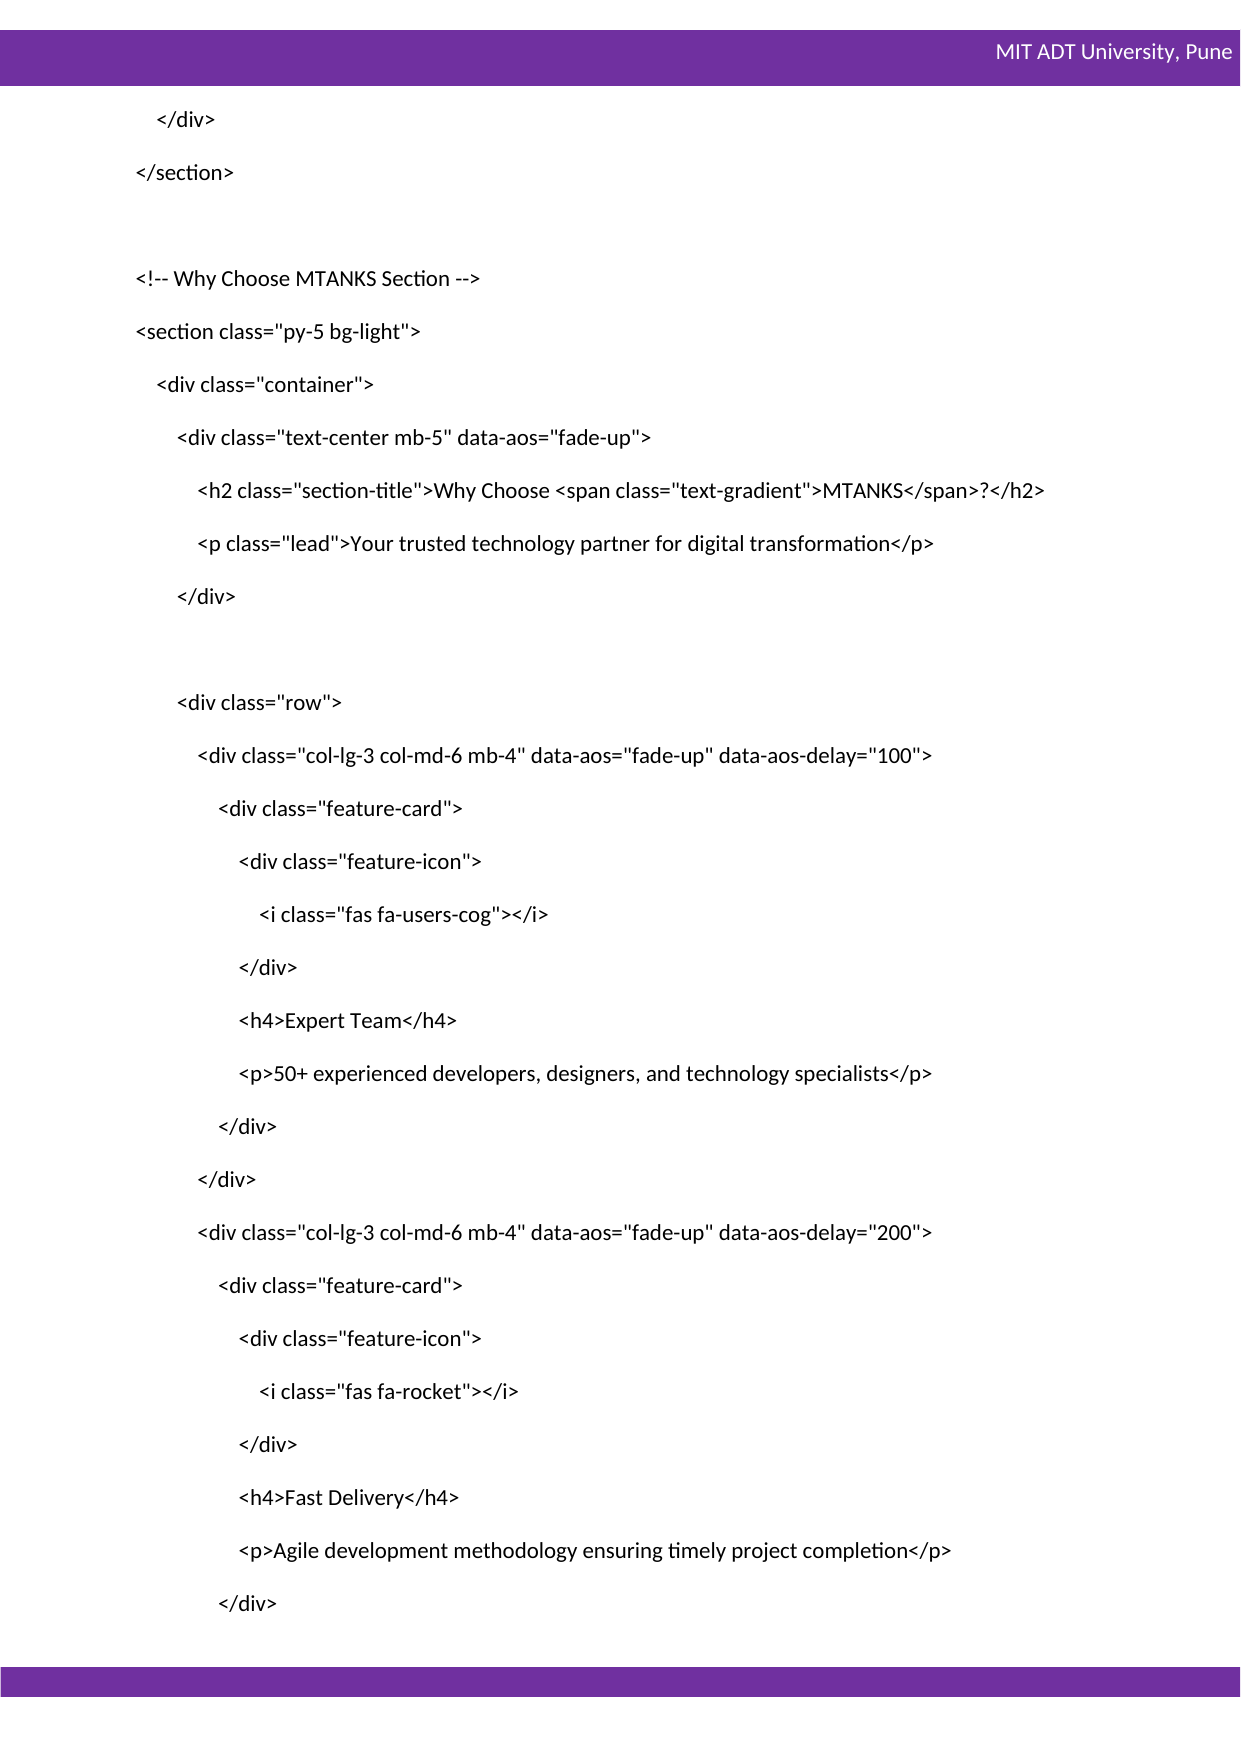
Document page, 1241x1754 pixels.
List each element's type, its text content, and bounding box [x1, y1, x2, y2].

text <i class="fas fa-rocket"></i> [120, 1377, 1195, 1406]
text <div class="col-lg-3 col-md-6 mb-4" data-aos="fade-up" data-aos-delay="100"> [120, 741, 1195, 769]
text <div class="row"> [120, 688, 1195, 716]
text <i class="fas fa-users-cog"></i> [120, 900, 1195, 928]
text <!-- Why Choose MTANKS Section --> [120, 264, 1195, 292]
text </div> [120, 582, 1195, 610]
text </div> [120, 1431, 1195, 1458]
text <section class="py-5 bg-light"> [120, 317, 1195, 345]
text <div class="col-lg-3 col-md-6 mb-4" data-aos="fade-up" data-aos-delay="200"> [120, 1218, 1195, 1246]
text <div class="container"> [120, 370, 1195, 398]
text <p>Agile development methodology ensuring timely project completion</p> [120, 1537, 1195, 1564]
text <div class="feature-icon"> [120, 1324, 1195, 1352]
text <h2 class="section-title">Why Choose <span class="text-gradient">MTANKS</span>?</h2> [120, 476, 1195, 504]
text <h4>Expert Team</h4> [120, 1006, 1195, 1034]
text </div> [120, 1589, 1195, 1618]
text </div> [120, 1165, 1195, 1193]
text <div class="text-center mb-5" data-aos="fade-up"> [120, 423, 1195, 451]
text </div> [120, 105, 1195, 133]
text <h4>Fast Delivery</h4> [120, 1483, 1195, 1512]
text <p>50+ experienced developers, designers, and technology specialists</p> [120, 1059, 1195, 1087]
text </section> [120, 158, 1195, 186]
text <div class="feature-card"> [120, 1271, 1195, 1299]
text <p class="lead">Your trusted technology partner for digital transformation</p> [120, 529, 1195, 557]
text </div> [120, 1112, 1195, 1140]
text <div class="feature-card"> [120, 794, 1195, 822]
text </div> [120, 953, 1195, 981]
text <div class="feature-icon"> [120, 847, 1195, 875]
